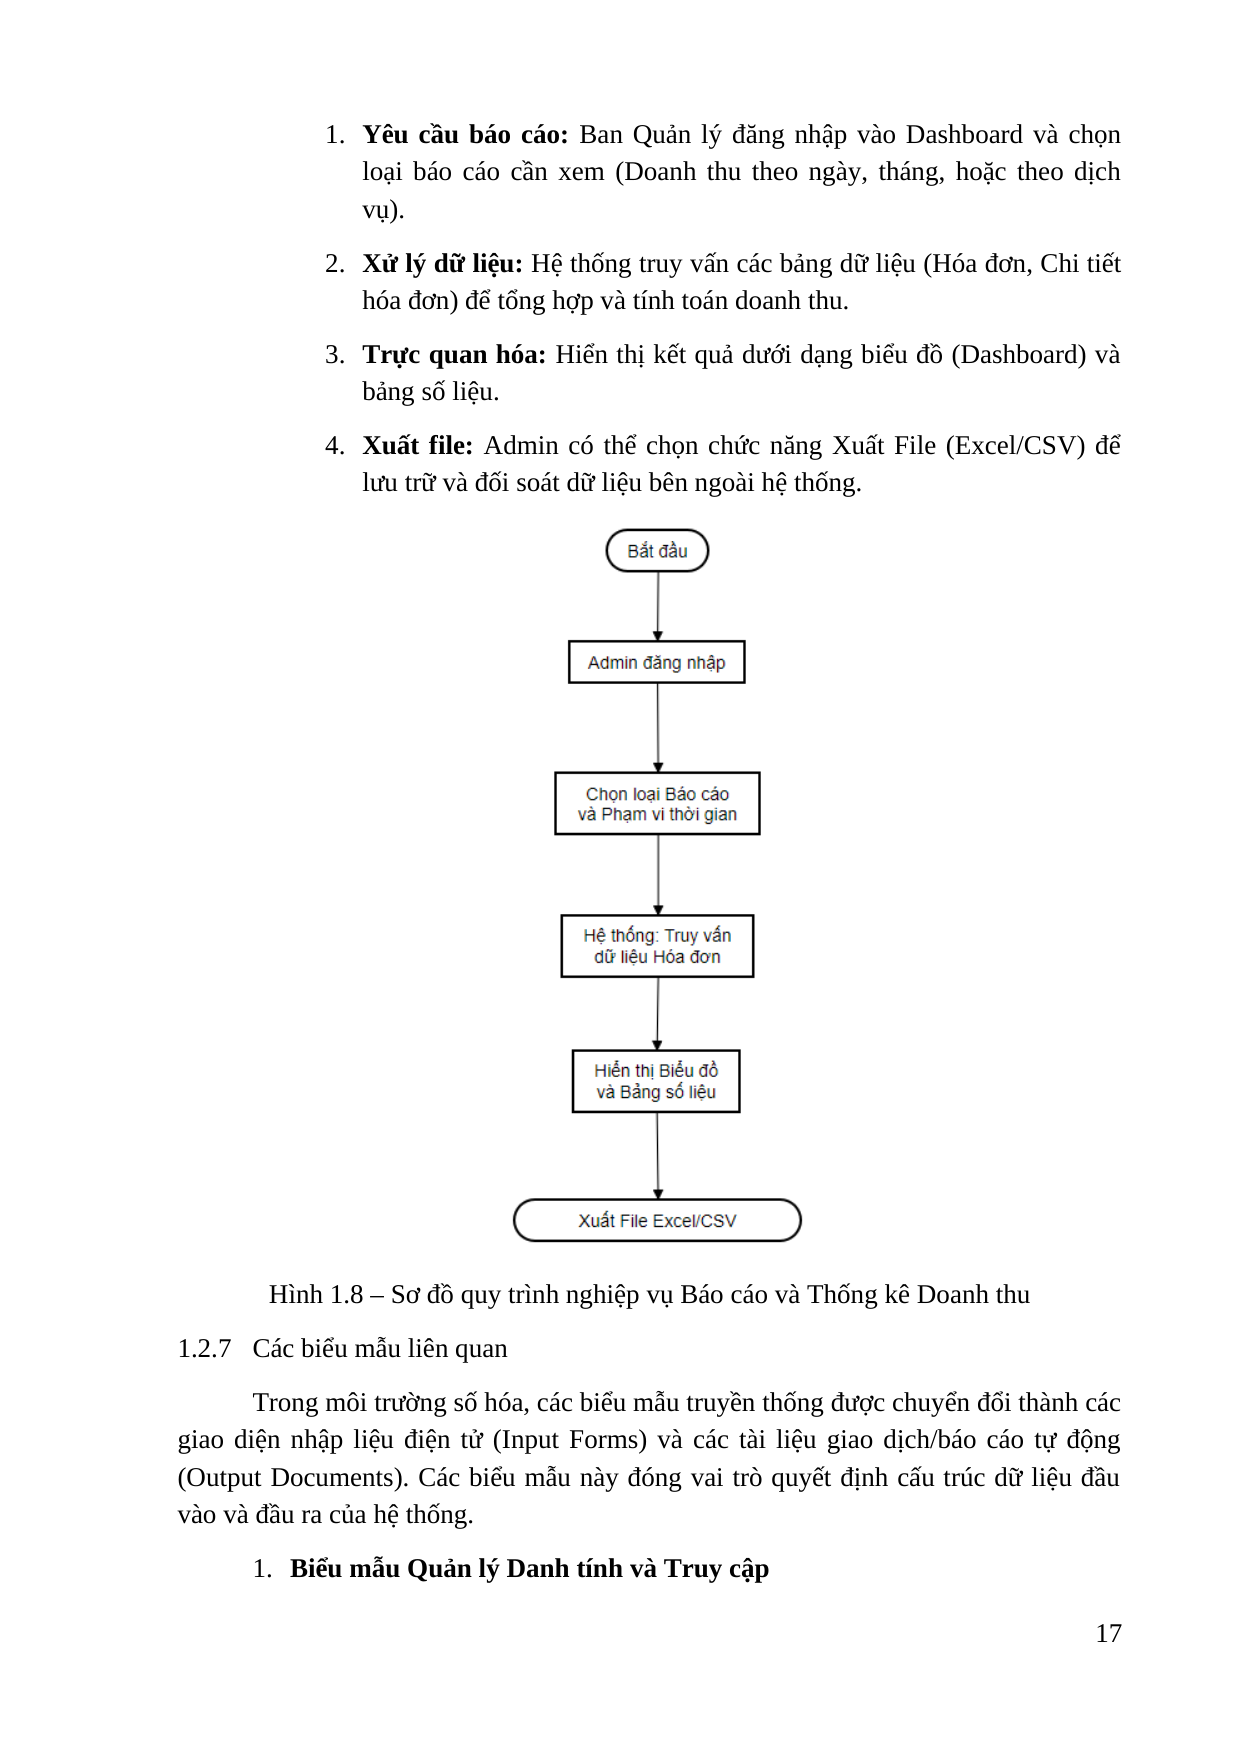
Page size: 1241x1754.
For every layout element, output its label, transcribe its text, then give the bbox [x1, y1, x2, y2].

list Yêu cầu báo cáo: Ban Quản lý đăng nhập vào Dashboard và chọn loại báo cáo cần xem (Doanh thu theo ngày, tháng, hoặc theo dịch vụ). [325, 118, 1122, 224]
text Hình 1.8 – Sơ đồ quy trình nghiệp vụ Báo cáo và Thống kê Doanh thu [177, 1278, 1122, 1309]
text Trong môi trường số hóa, các biểu mẫu truyền thống được chuyển đổi thành các giao diện nhập liệu điện tử (Input Forms) và các tài liệu giao dịch/báo cáo tự động (Output Documents). Các biểu mẫu này đóng vai trò quyết định cấu trúc dữ liệu đầu vào và đầu ra của hệ thống. [177, 1386, 1122, 1529]
subtitle Các biểu mẫu liên quan [177, 1332, 1122, 1363]
list Xuất file: Admin có thể chọn chức năng Xuất File (Excel/CSV) để lưu trữ và đối soát dữ liệu bên ngoài hệ thống. [325, 429, 1122, 498]
list Trực quan hóa: Hiển thị kết quả dưới dạng biểu đồ (Dashboard) và bảng số liệu. [325, 338, 1122, 406]
list Xử lý dữ liệu: Hệ thống truy vấn các bảng dữ liệu (Hóa đơn, Chi tiết hóa đơn) để tổng hợp và tính toán doanh thu. [325, 247, 1122, 315]
picture [428, 520, 871, 1256]
list Biểu mẫu Quản lý Danh tính và Truy cập [252, 1552, 1122, 1583]
